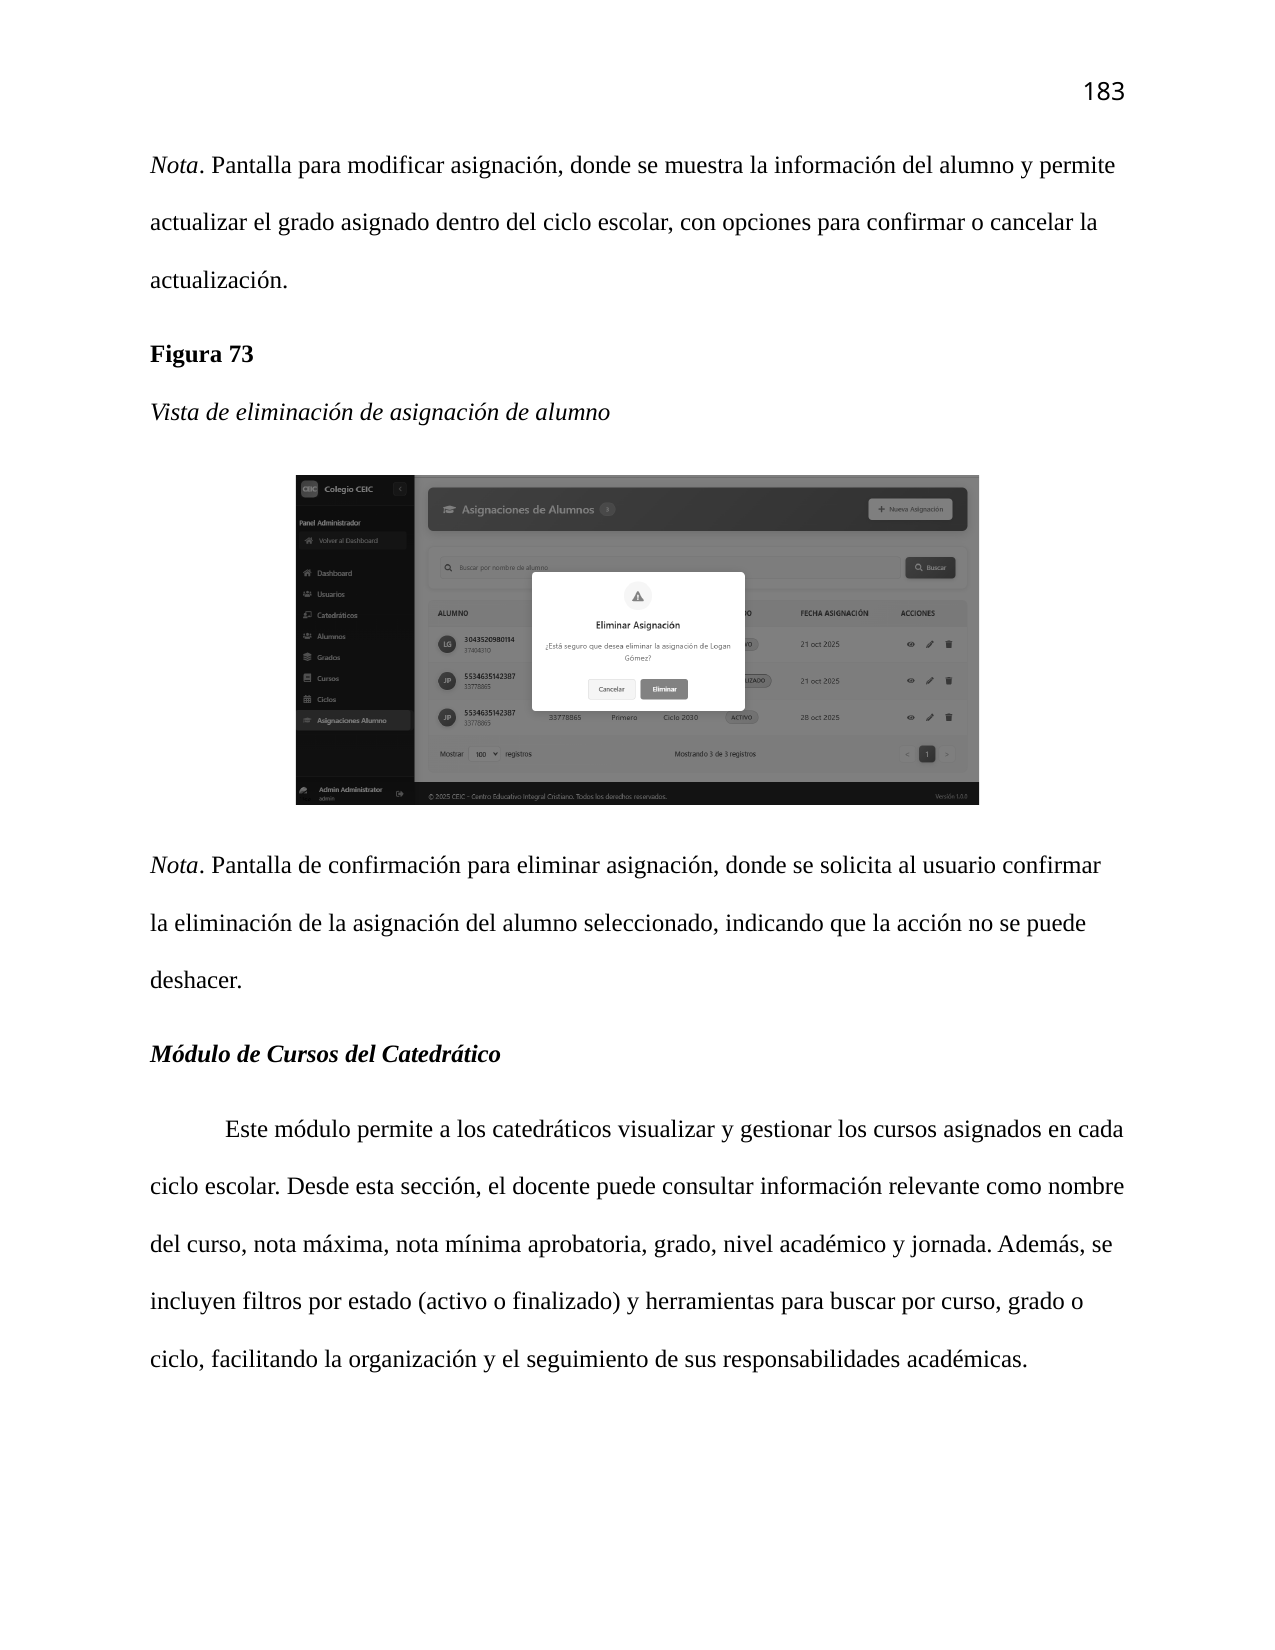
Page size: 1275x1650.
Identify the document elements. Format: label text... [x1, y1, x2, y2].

text Nota. Pantalla de confirmación para eliminar asignación, donde se solicita al usuario confirmar la eliminación de la asignación del alumno seleccionado, indicando que la acción no se puede deshacer. [150, 850, 1125, 994]
subtitle Módulo de Cursos del Catedrático [150, 1039, 1125, 1068]
text Este módulo permite a los catedráticos visualizar y gestionar los cursos asignados en cada ciclo escolar. Desde esta sección, el docente puede consultar información relevante como nombre del curso, nota máxima, nota mínima aprobatoria, grado, nivel académico y jornada. Además, se incluyen filtros por estado (activo o finalizado) y herramientas para buscar por curso, grado o ciclo, facilitando la organización y el seguimiento de sus responsabilidades académicas. [150, 1114, 1125, 1372]
text Nota. Pantalla para modificar asignación, donde se muestra la información del alumno y permite actualizar el grado asignado dentro del ciclo escolar, con opciones para confirmar o cancelar la actualización. [150, 150, 1125, 294]
text Figura 73 Vista de eliminación de asignación de alumno [150, 339, 1125, 425]
